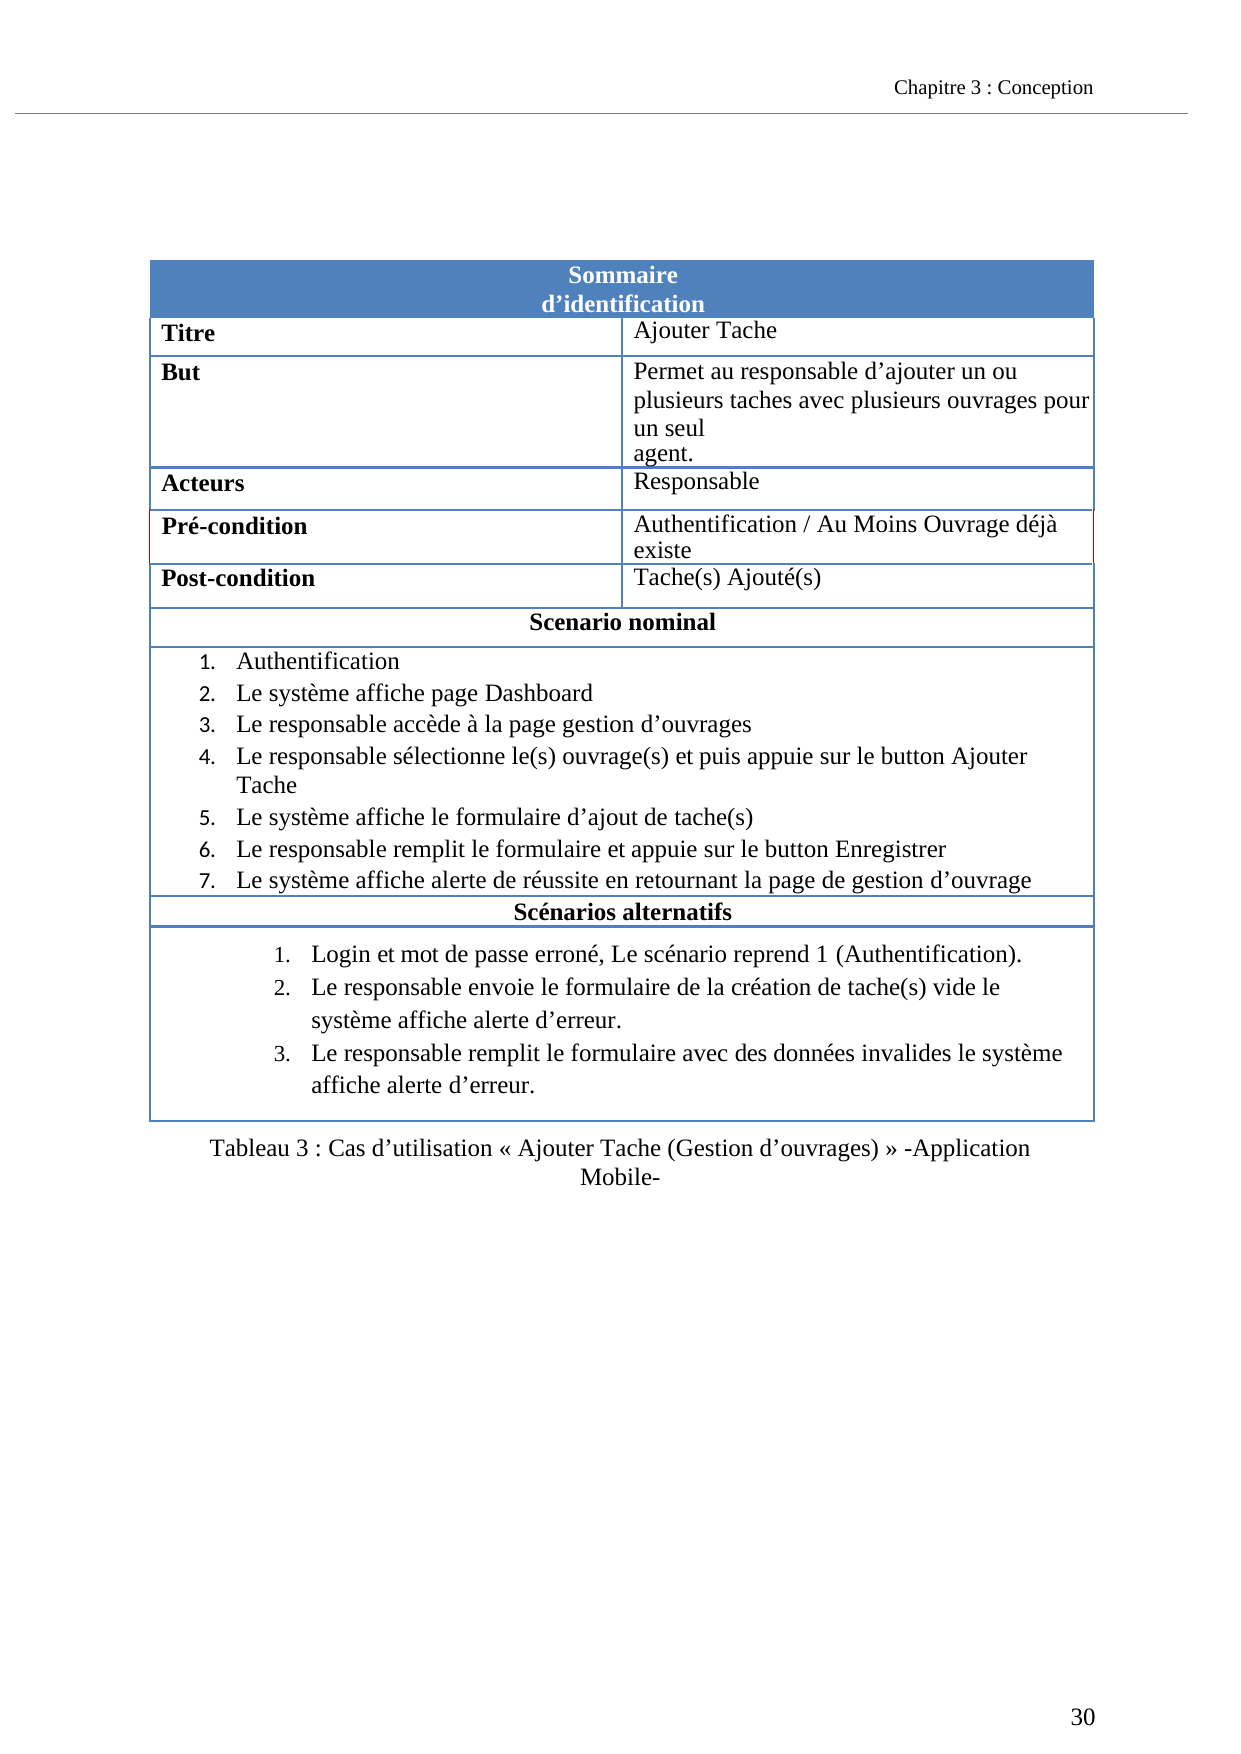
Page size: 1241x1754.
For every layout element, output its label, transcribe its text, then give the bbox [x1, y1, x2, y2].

table_cell Permet au responsable d’ajouter un ou plusieurs taches avec plusieurs ouvrages pour un seul agent. [623, 357, 1093, 466]
table_cell Pré-condition [150, 511, 621, 563]
table_cell But [151, 357, 621, 466]
table_cell Responsable [623, 469, 1093, 509]
table_cell Ajouter Tache [623, 318, 1093, 355]
table_cell Tache(s) Ajouté(s) [623, 563, 1093, 607]
text Tableau 3 : Cas d’utilisation « Ajouter Tache (Gestion d’ouvrages) » -Application Mobile- [202, 1133, 1038, 1191]
table_cell Login et mot de passe erroné, Le scénario reprend 1 (Authentification). Le responsable envoie le formulaire de la création de tache(s) vide le système affiche alerte d’erreur. Le responsable remplit le formulaire avec des données invalides le système affiche alerte d’erreur. [151, 928, 1093, 1120]
table_header Sommaire d’identification [150, 260, 1094, 318]
table_cell Acteurs [151, 469, 621, 509]
table_cell Scenario nominal [151, 609, 1093, 646]
table_cell Titre [151, 318, 621, 355]
table_cell Scénarios alternatifs [151, 897, 1093, 925]
table_cell Authentification Le système affiche page Dashboard Le responsable accède à la page gestion d’ouvrages Le responsable sélectionne le(s) ouvrage(s) et puis appuie sur le button Ajouter Tache Le système affiche le formulaire d’ajout de tache(s) Le responsable remplit le formulaire et appuie sur le button Enregistrer Le système affiche alerte de réussite en retournant la page de gestion d’ouvrage [151, 648, 1093, 894]
table_cell Post-condition [151, 565, 621, 607]
table_cell Authentification / Au Moins Ouvrage déjà existe [623, 509, 1093, 563]
